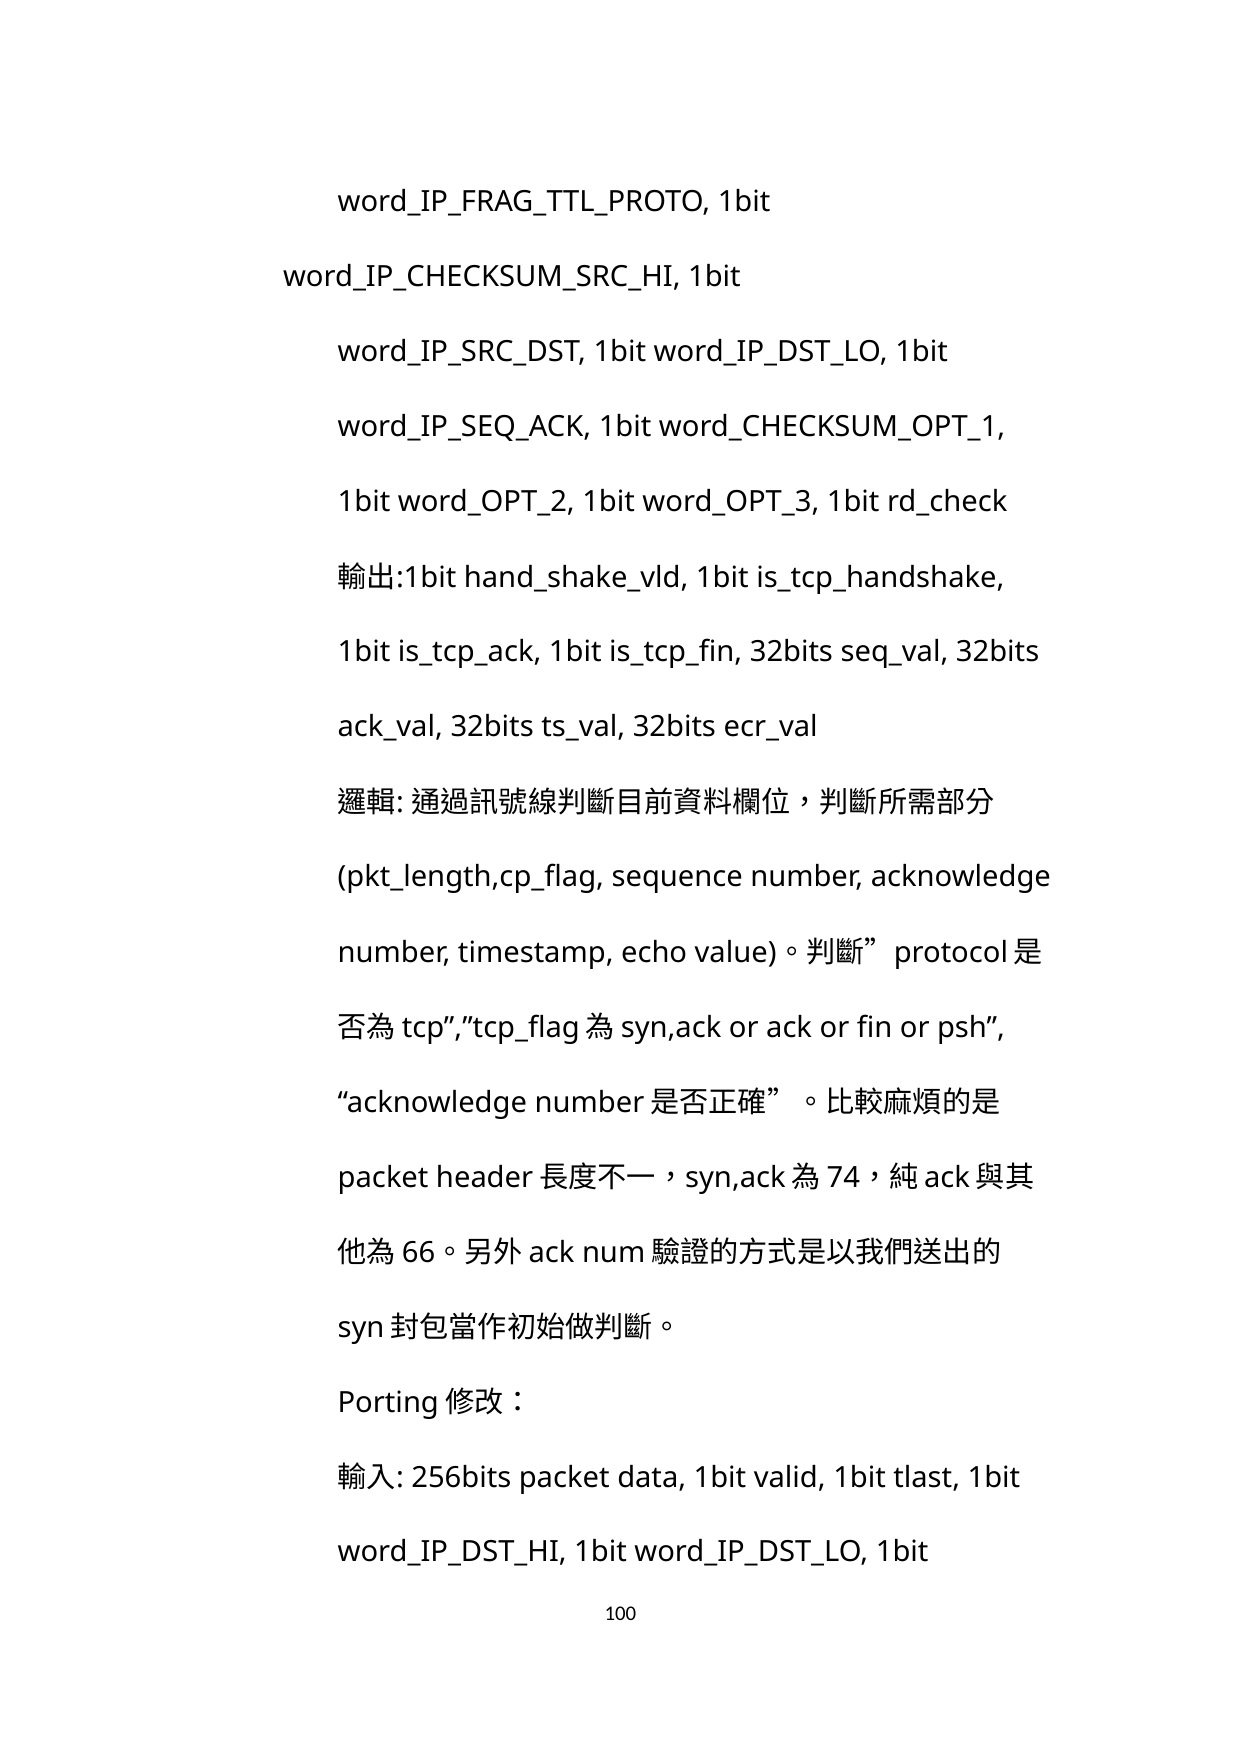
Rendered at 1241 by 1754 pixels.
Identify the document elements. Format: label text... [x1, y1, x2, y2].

list 邏輯: 通過訊號線判斷目前資料欄位，判斷所需部分(pkt_length,cp_flag, sequence number, acknowledge number, timestamp, echo value)。判斷”protocol是否為tcp”,”tcp_flag為syn,ack or ack or fin or psh”, “acknowledge number是否正確”。比較麻煩的是packet header長度不一，syn,ack為74，純ack與其他為66。另外ack num驗證的方式是以我們送出的syn封包當作初始做判斷。 [337, 762, 1053, 1362]
list word_IP_SRC_DST, 1bit word_IP_DST_LO, 1bit word_IP_SEQ_ACK, 1bit word_CHECKSUM_OPT_1, 1bit word_OPT_2, 1bit word_OPT_3, 1bit rd_check [337, 312, 1053, 537]
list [337, 1437, 1053, 1587]
list word_IP_CHECKSUM_SRC_HI, 1bit [237, 237, 1053, 312]
text Porting修改： [337, 1362, 1053, 1437]
list 輸出:1bit hand_shake_vld, 1bit is_tcp_handshake, 1bit is_tcp_ack, 1bit is_tcp_fin, 32bits seq_val, 32bits ack_val, 32bits ts_val, 32bits ecr_val [337, 537, 1053, 762]
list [337, 162, 1053, 237]
